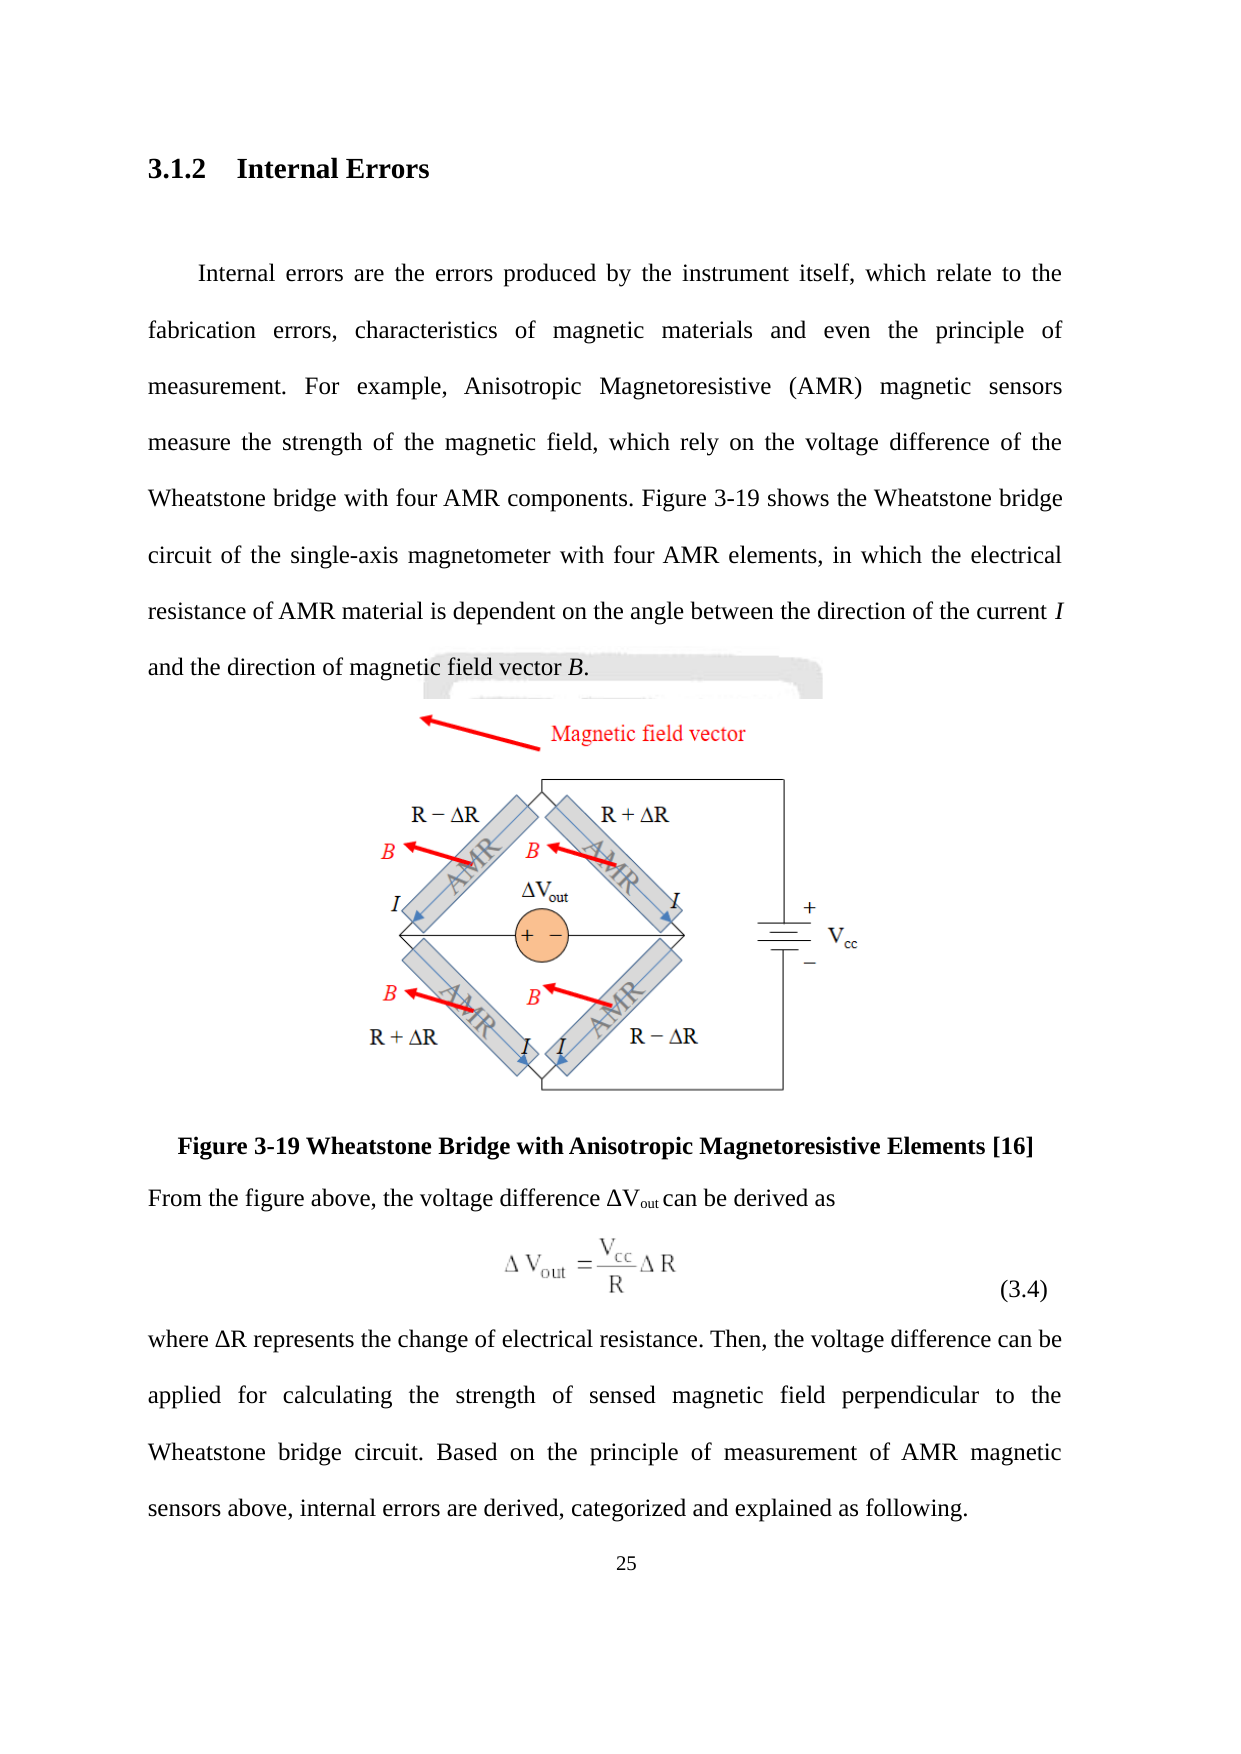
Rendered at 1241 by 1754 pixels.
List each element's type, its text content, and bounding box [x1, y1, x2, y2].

subtitle Internal Errors [148, 149, 1063, 187]
text where ∆R represents the change of electrical resistance. Then, the voltage difference can be applied for calculating the strength of sensed magnetic field perpendicular to the Wheatstone bridge circuit. Based on the principle of measurement of AMR magnetic sensors above, internal errors are derived, categorized and explained as following. [148, 1320, 1063, 1526]
picture [347, 685, 864, 1099]
text From the figure above, the voltage difference ∆Vout can be derived as [148, 1178, 1063, 1216]
